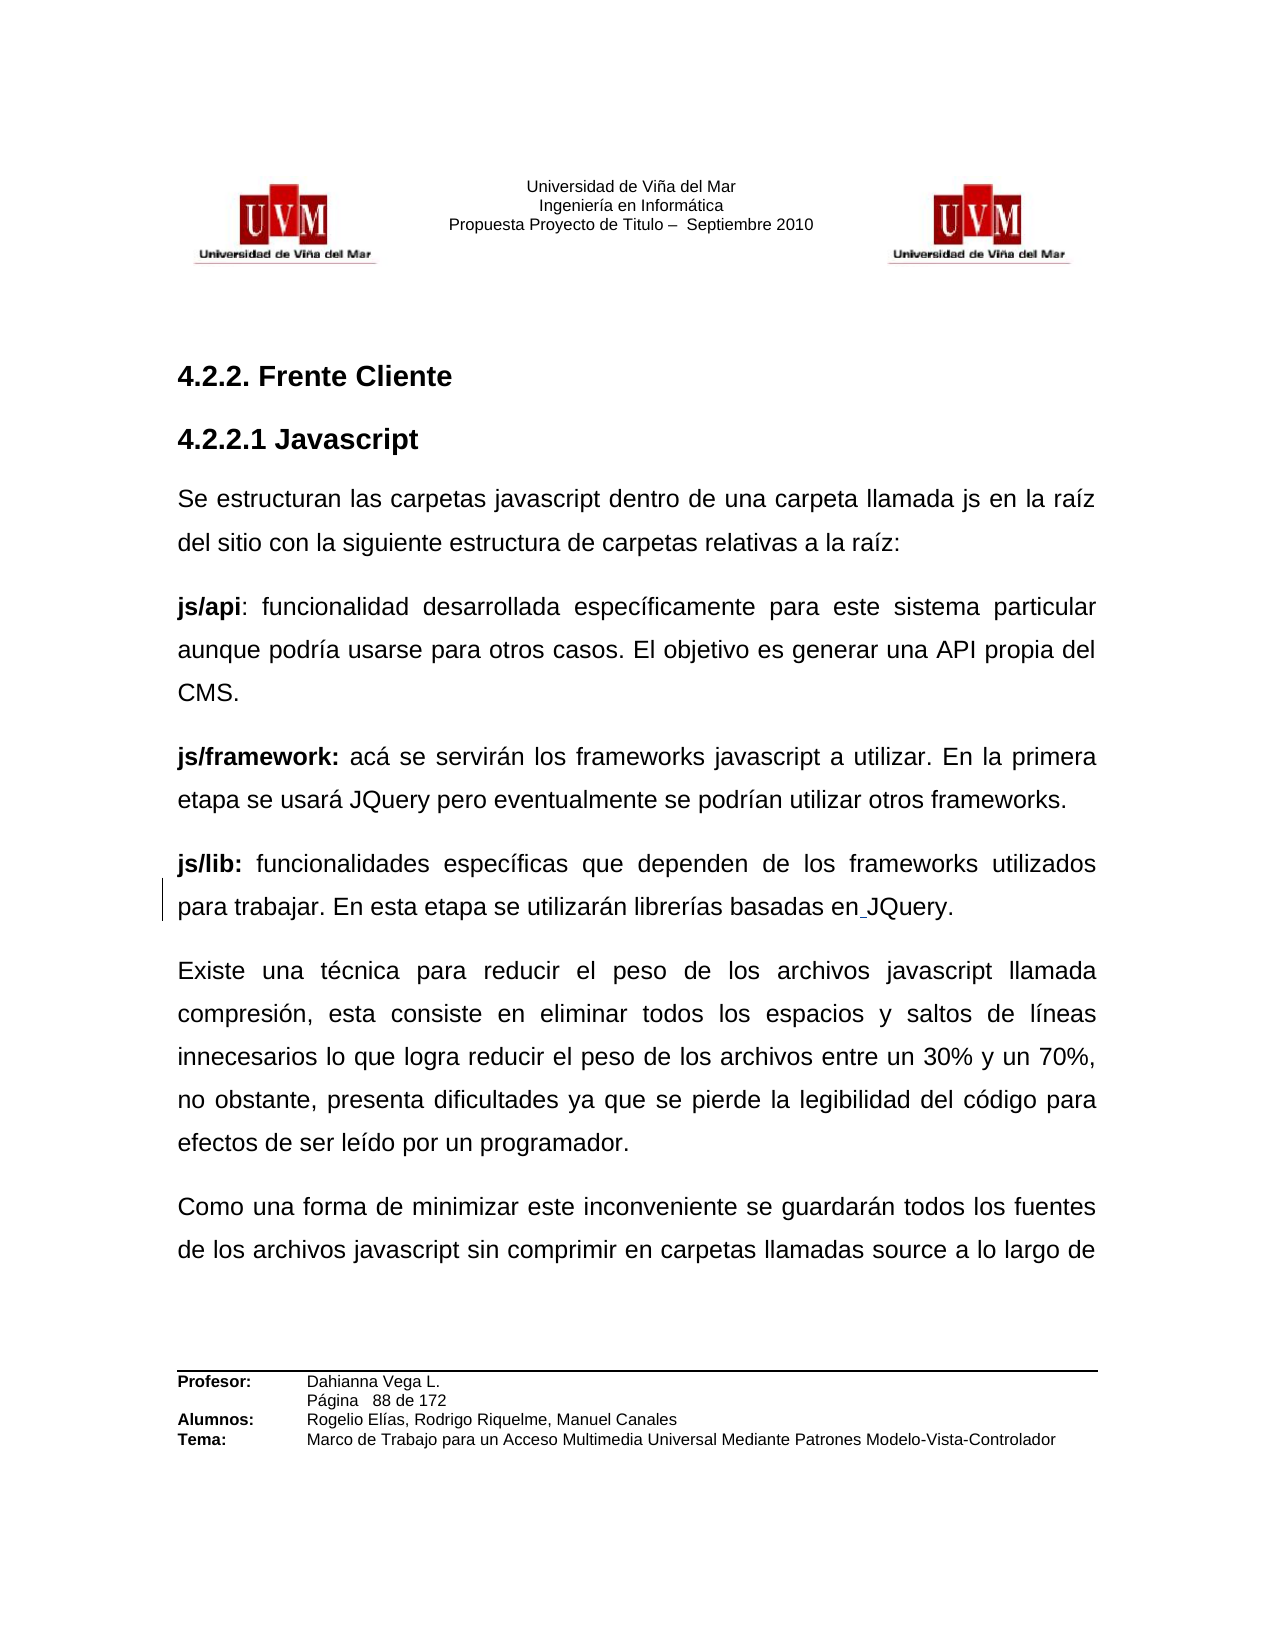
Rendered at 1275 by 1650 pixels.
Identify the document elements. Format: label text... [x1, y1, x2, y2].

text js/lib: funcionalidades específicas que dependen de los frameworks utilizados para trabajar. En esta etapa se utilizarán librerías basadas enJQuery. [177, 849, 1098, 921]
text Se estructuran las carpetas javascript dentro de una carpeta llamada js en la raíz del sitio con la siguiente estructura de carpetas relativas a la raíz: [177, 484, 1098, 556]
text js/api: funcionalidad desarrollada específicamente para este sistema particular aunque podría usarse para otros casos. El objetivo es generar una API propia del CMS. [177, 592, 1098, 707]
picture [871, 176, 1084, 267]
subtitle 4.2.2.1 Javascript [177, 422, 1098, 455]
text Existe una técnica para reducir el peso de los archivos javascript llamada compresión, esta consiste en eliminar todos los espacios y saltos de líneas innecesarios lo que logra reducir el peso de los archivos entre un 30% y un 70%, no obstante, presenta dificultades ya que se pierde la legibilidad del código para efectos de ser leído por un programador. [177, 956, 1098, 1157]
picture [177, 176, 390, 267]
subtitle 4.2.2. Frente Cliente [177, 359, 1098, 392]
text js/framework: acá se servirán los frameworks javascript a utilizar. En la primera etapa se usará JQuery pero eventualmente se podrían utilizar otros frameworks. [177, 742, 1098, 814]
